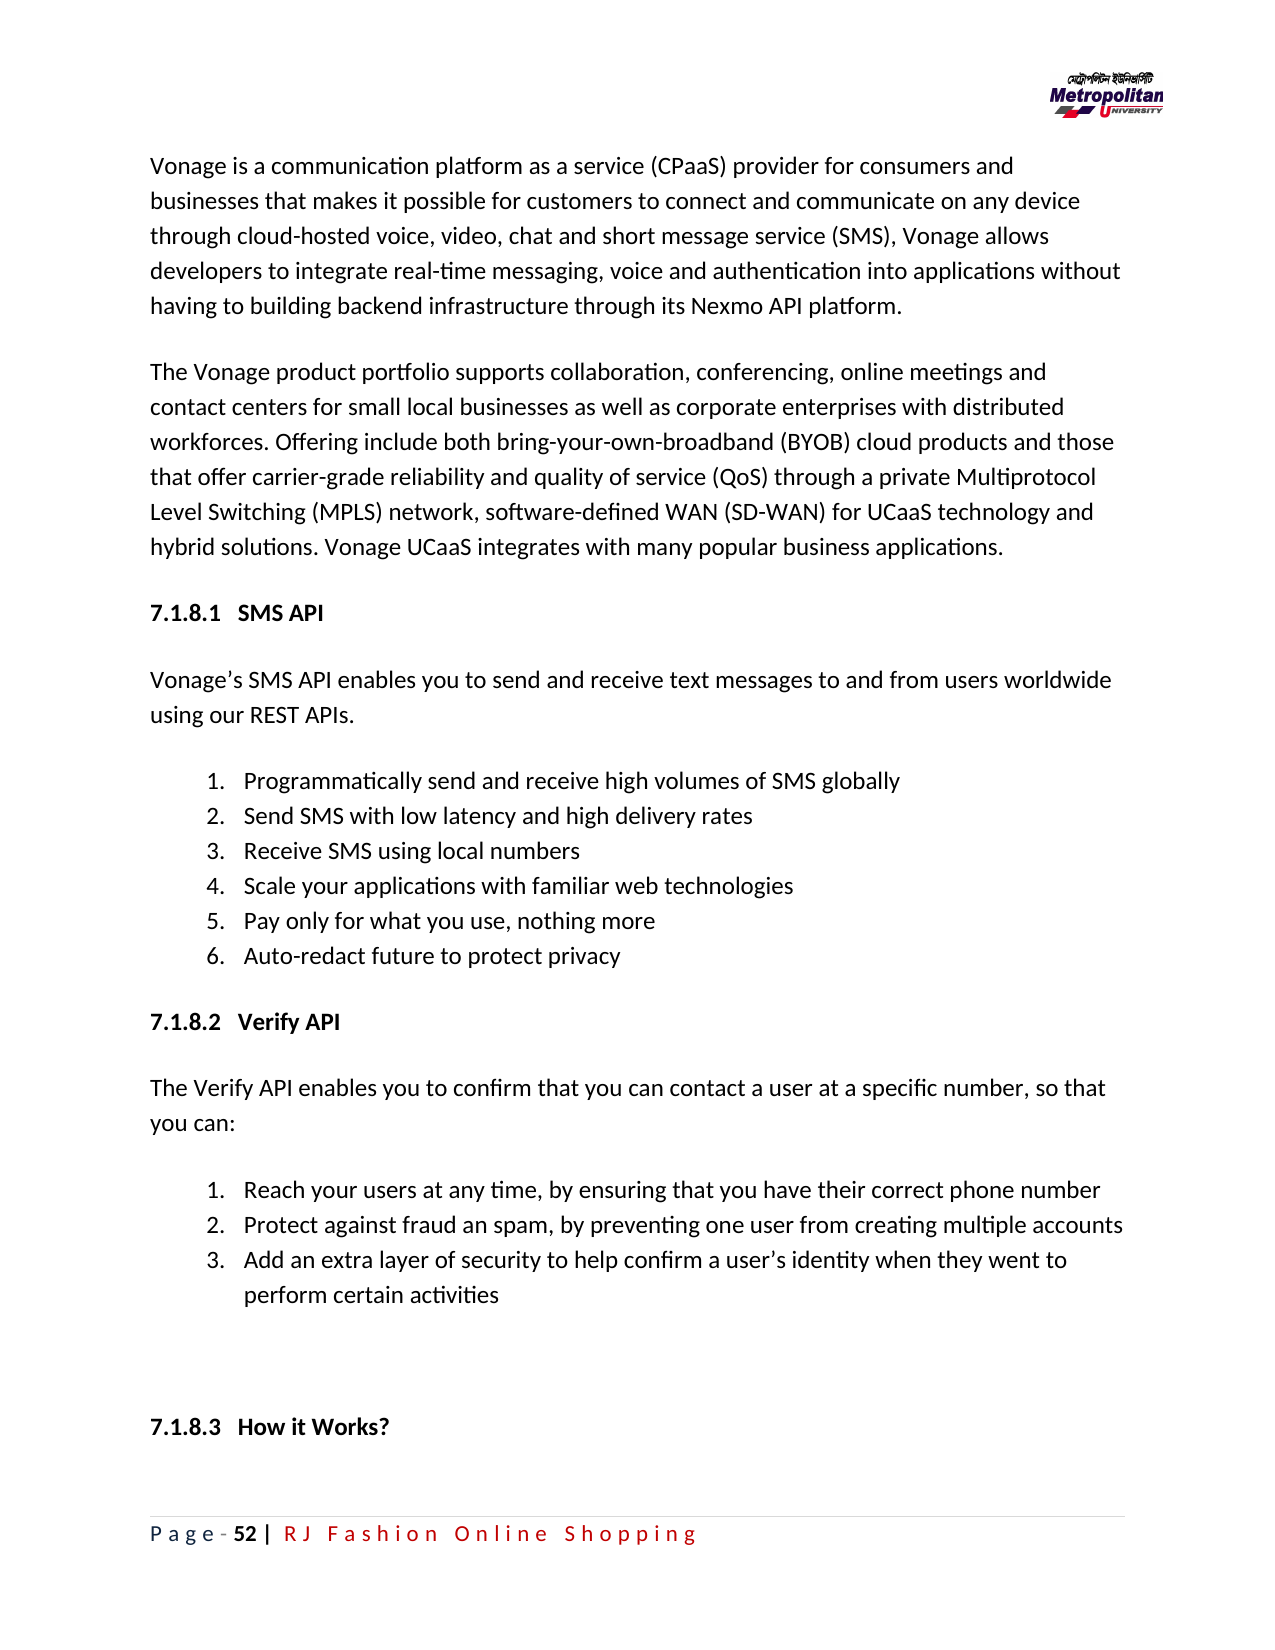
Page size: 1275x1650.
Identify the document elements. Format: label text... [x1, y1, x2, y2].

list Scale your applications with familiar web technologies [206, 870, 1125, 901]
list Protect against fraud an spam, by preventing one user from creating multiple accounts [206, 1209, 1125, 1239]
text 7.1.8.3 How it Works? [150, 1411, 1125, 1442]
text The Vonage product portfolio supports collaboration, conferencing, online meetings and contact centers for small local businesses as well as corporate enterprises with distributed workforces. Offering include both bring-your-own-broadband (BYOB) cloud products and those that offer carrier-grade reliability and quality of service (QoS) through a private Multiprotocol Level Switching (MPLS) network, software-defined WAN (SD-WAN) for UCaaS technology and hybrid solutions. Vonage UCaaS integrates with many popular business applications. [150, 356, 1125, 562]
list Reach your users at any time, by ensuring that you have their correct phone number [206, 1174, 1125, 1204]
list Add an extra layer of security to help confirm a user’s identity when they went to perform certain activities [206, 1244, 1125, 1309]
text Vonage is a communication platform as a service (CPaaS) provider for consumers and businesses that makes it possible for customers to connect and communicate on any device through cloud-hosted voice, video, chat and short message service (SMS), Vonage allows developers to integrate real-time messaging, voice and authentication into applications without having to building backend infrastructure through its Nexmo API platform. [150, 150, 1125, 321]
picture [1050, 72, 1163, 118]
list Auto-redact future to protect privacy [206, 940, 1125, 971]
text 7.1.8.1 SMS API [150, 597, 1125, 628]
text The Verify API enables you to confirm that you can contact a user at a specific number, so that you can: [150, 1072, 1125, 1138]
list Receive SMS using local numbers [206, 835, 1125, 866]
text 7.1.8.2 Verify API [150, 1006, 1125, 1037]
list Programmatically send and receive high volumes of SMS globally [206, 765, 1125, 796]
list Pay only for what you use, nothing more [206, 905, 1125, 936]
list Send SMS with low latency and high delivery rates [206, 800, 1125, 831]
text Vonage’s SMS API enables you to send and receive text messages to and from users worldwide using our REST APIs. [150, 664, 1125, 729]
